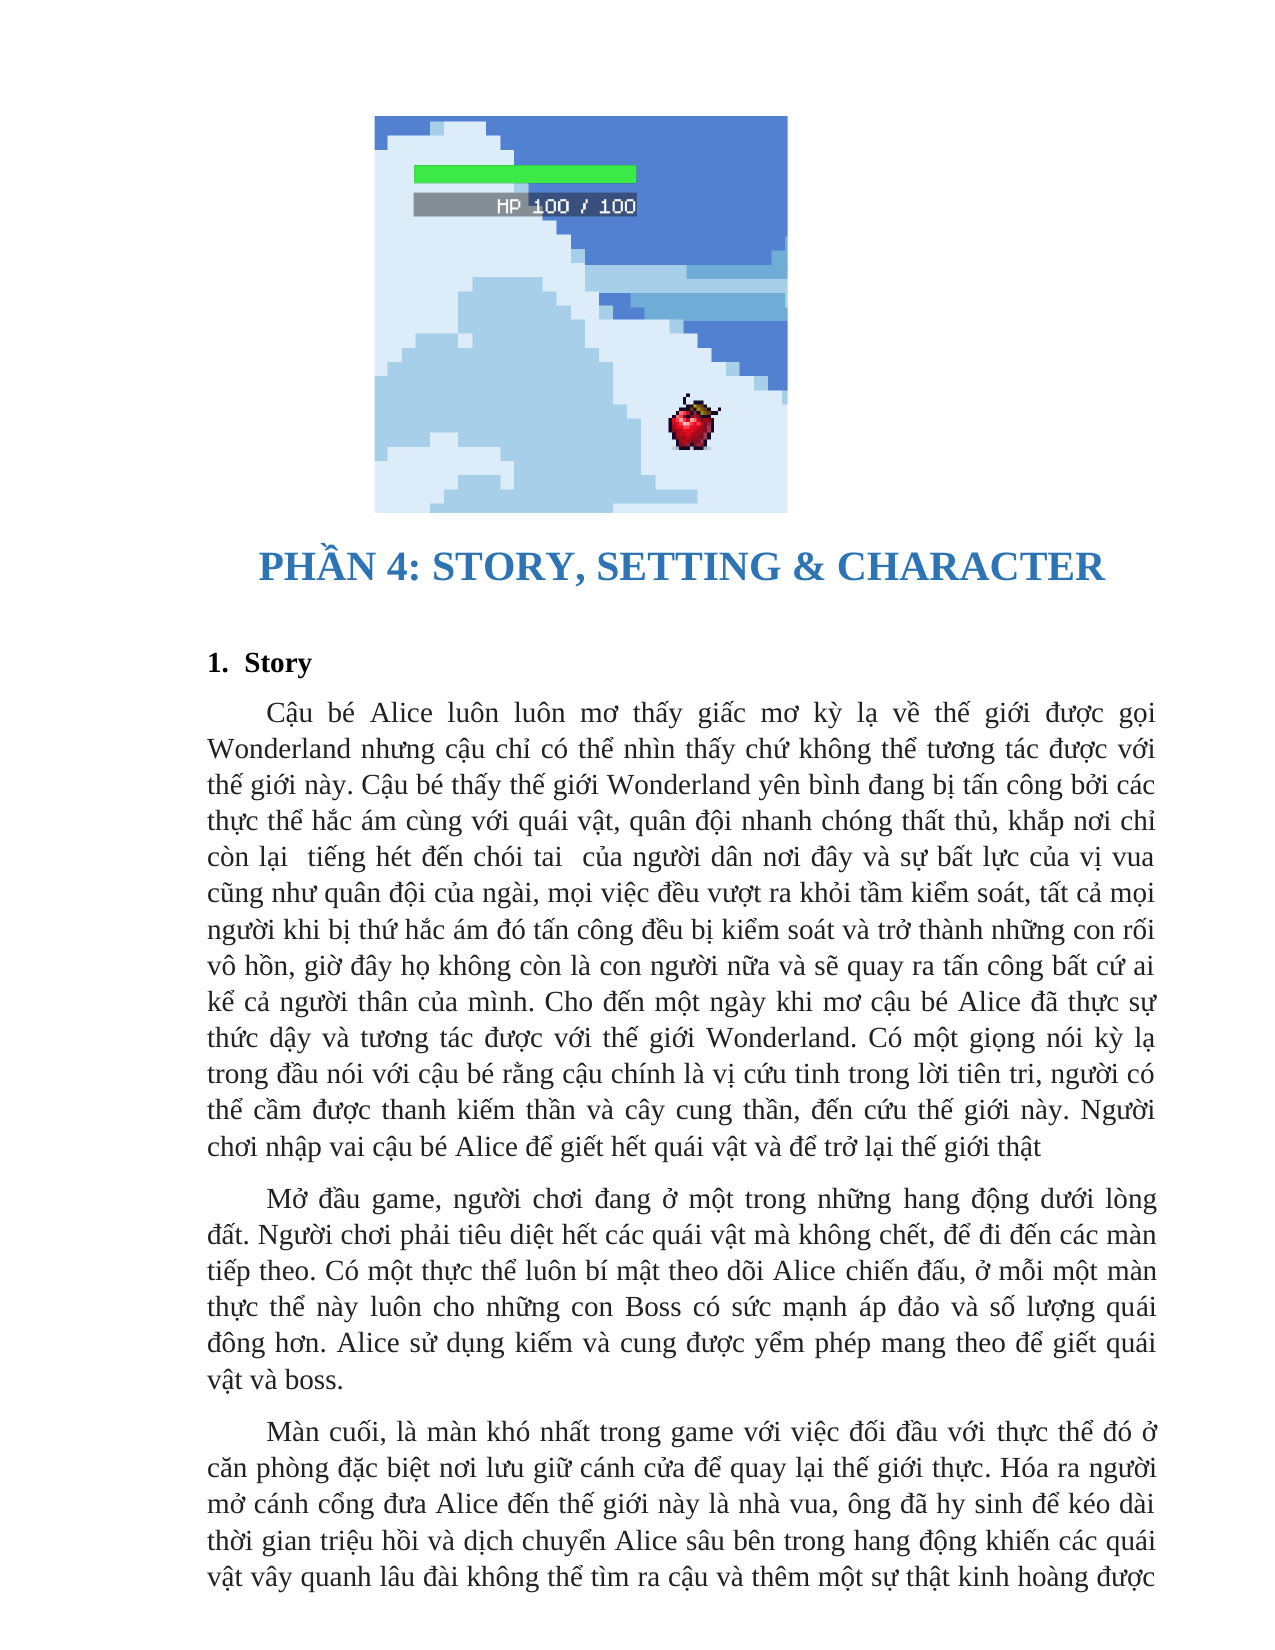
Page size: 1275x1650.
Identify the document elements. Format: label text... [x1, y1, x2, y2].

subtitle Story [207, 645, 1183, 679]
text Mở đầu game, người chơi đang ở một trong những hang động dưới lòng đất. Người chơi phải tiêu diệt hết các quái vật mà không chết, để đi đến các màn tiếp theo. Có một thực thể luôn bí mật theo dõi Alice chiến đấu, ở mỗi một màn thực thể này luôn cho những con Boss có sức mạnh áp đảo và số lượng quái đông hơn. Alice sử dụng kiếm và cung được yểm phép mang theo để giết quái vật và boss. [207, 1181, 1157, 1395]
picture [374, 116, 788, 513]
text Cậu bé Alice luôn luôn mơ thấy giấc mơ kỳ lạ về thế giới được gọi Wonderland nhưng cậu chỉ có thể nhìn thấy chứ không thể tương tác được với thế giới này. Cậu bé thấy thế giới Wonderland yên bình đang bị tấn công bởi các thực thể hắc ám cùng với quái vật, quân đội nhanh chóng thất thủ, khắp nơi chỉ còn lại tiếng hét đến chói tai của người dân nơi đây và sự bất lực của vị vua cũng như quân đội của ngài, mọi việc đều vượt ra khỏi tầm kiểm soát, tất cả mọi người khi bị thứ hắc ám đó tấn công đều bị kiểm soát và trở thành những con rối vô hồn, giờ đây họ không còn là con người nữa và sẽ quay ra tấn công bất cứ ai kể cả người thân của mình. Cho đến một ngày khi mơ cậu bé Alice đã thực sự thức dậy và tương tác được với thế giới Wonderland. Có một giọng nói kỳ lạ trong đầu nói với cậu bé rằng cậu chính là vị cứu tinh trong lời tiên tri, người có thể cầm được thanh kiếm thần và cây cung thần, đến cứu thế giới này. Người chơi nhập vai cậu bé Alice để giết hết quái vật và để trở lại thế giới thật [207, 695, 1157, 1162]
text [207, 1414, 1157, 1592]
subtitle PHẦN 4: STORY, SETTING & CHARACTER [258, 541, 1183, 589]
